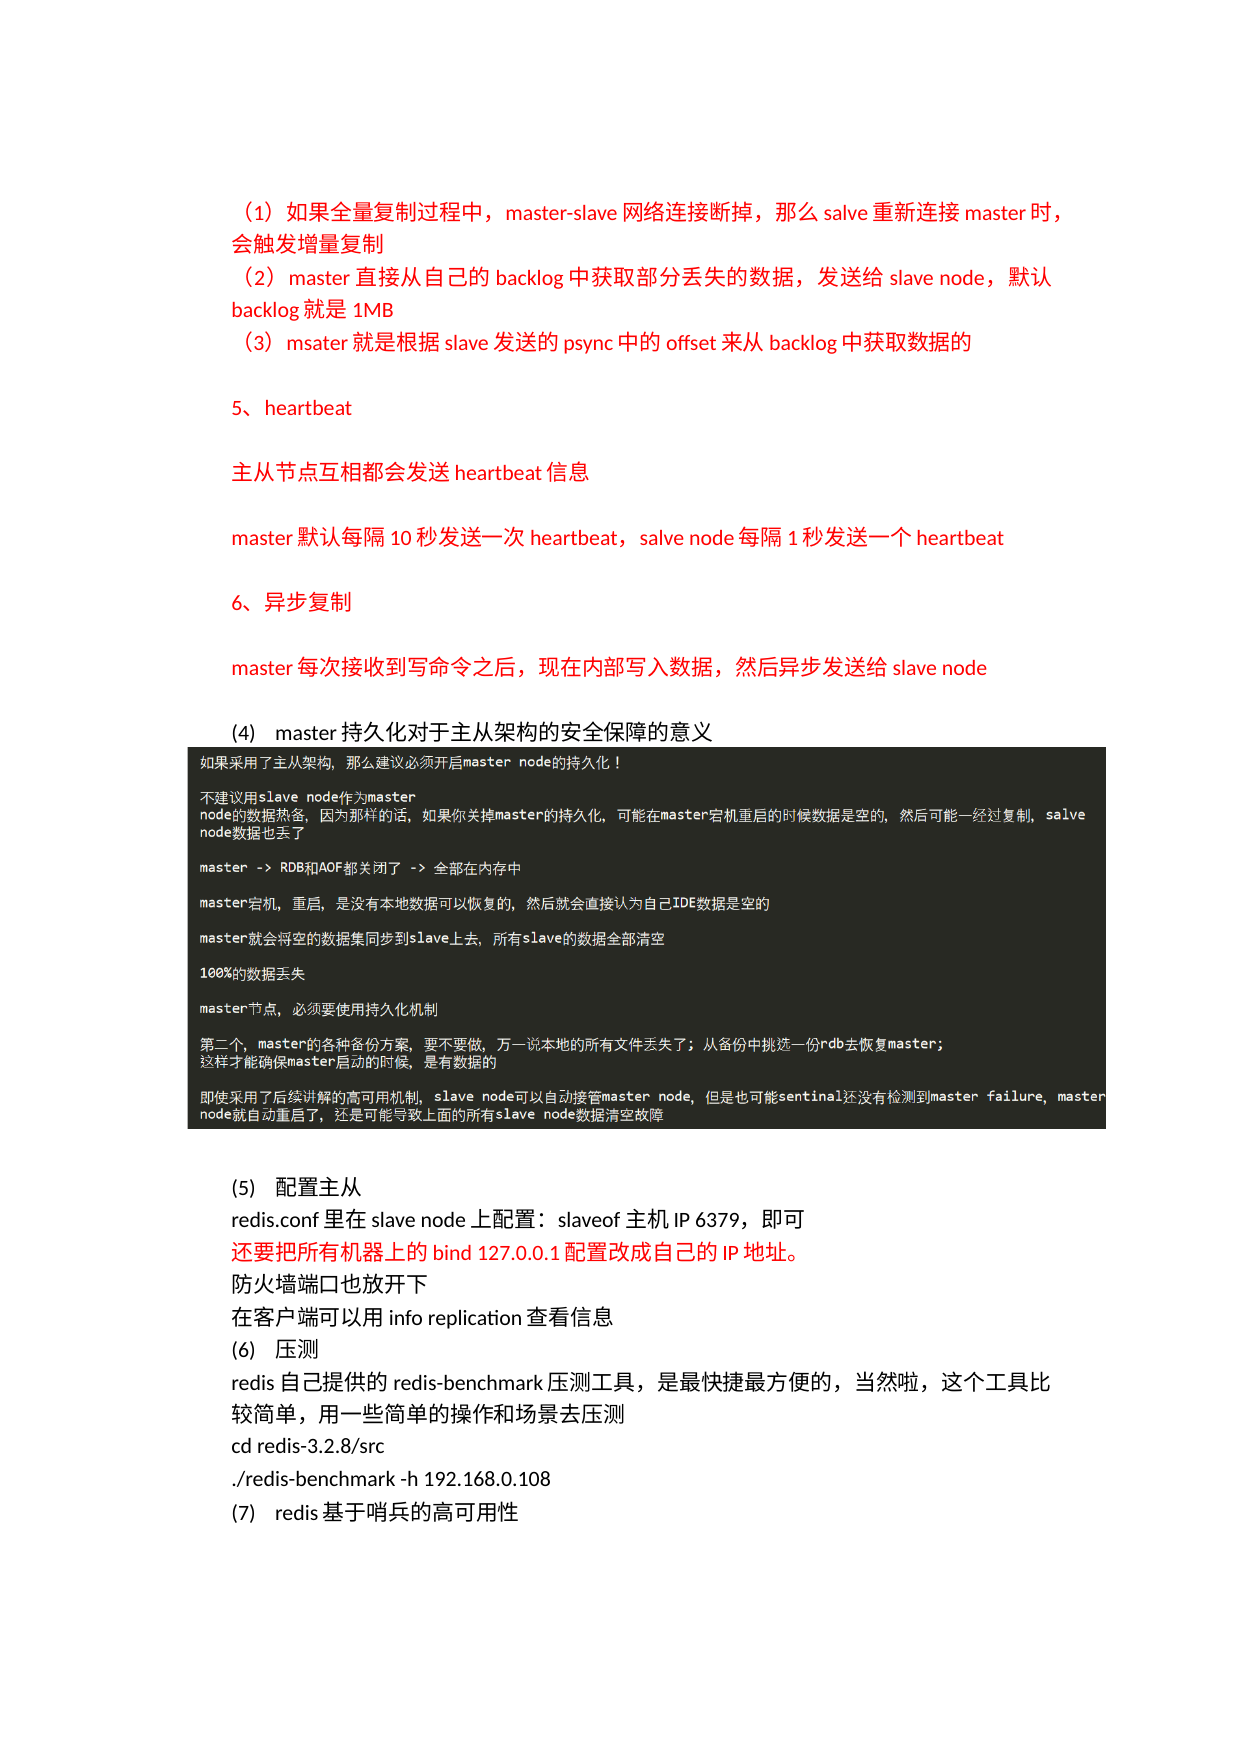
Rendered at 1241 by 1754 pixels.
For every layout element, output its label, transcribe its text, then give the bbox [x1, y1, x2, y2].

list 配置主从 [231, 1169, 1053, 1202]
list master每次接收到写命令之后，现在内部写入数据，然后异步发送给slave node [231, 649, 1053, 682]
list （1）如果全量复制过程中，master-slave网络连接断掉，那么salve重新连接master时，会触发增量复制 [231, 194, 1053, 259]
list ./redis-benchmark -h 192.168.0.108 [231, 1462, 1053, 1494]
list master默认每隔10秒发送一次heartbeat，salve node每隔1秒发送一个heartbeat [231, 519, 1053, 552]
picture [187, 747, 1106, 1129]
list master持久化对于主从架构的安全保障的意义 [231, 714, 1053, 747]
list 压测 [231, 1332, 1053, 1364]
list （2）master直接从自己的backlog中获取部分丢失的数据，发送给slave node，默认backlog就是1MB [231, 259, 1053, 324]
list 6、异步复制 [231, 584, 1053, 617]
list redis基于哨兵的高可用性 [231, 1494, 1053, 1527]
list 主从节点互相都会发送heartbeat信息 [231, 454, 1053, 487]
list cd redis-3.2.8/src [231, 1429, 1053, 1462]
list 在客户端可以用info replication查看信息 [231, 1299, 1053, 1332]
list 还要把所有机器上的bind 127.0.0.1配置改成自己的IP地址。 [231, 1234, 1053, 1267]
list 防火墙端口也放开下 [231, 1267, 1053, 1299]
list redis自己提供的redis-benchmark压测工具，是最快捷最方便的，当然啦，这个工具比较简单，用一些简单的操作和场景去压测 [231, 1364, 1053, 1429]
list 5、heartbeat [231, 389, 1053, 422]
list （3）msater就是根据slave发送的psync中的offset来从backlog中获取数据的 [231, 324, 1053, 357]
list redis.conf里在slave node上配置：slaveof 主机IP 6379，即可 [231, 1202, 1053, 1234]
